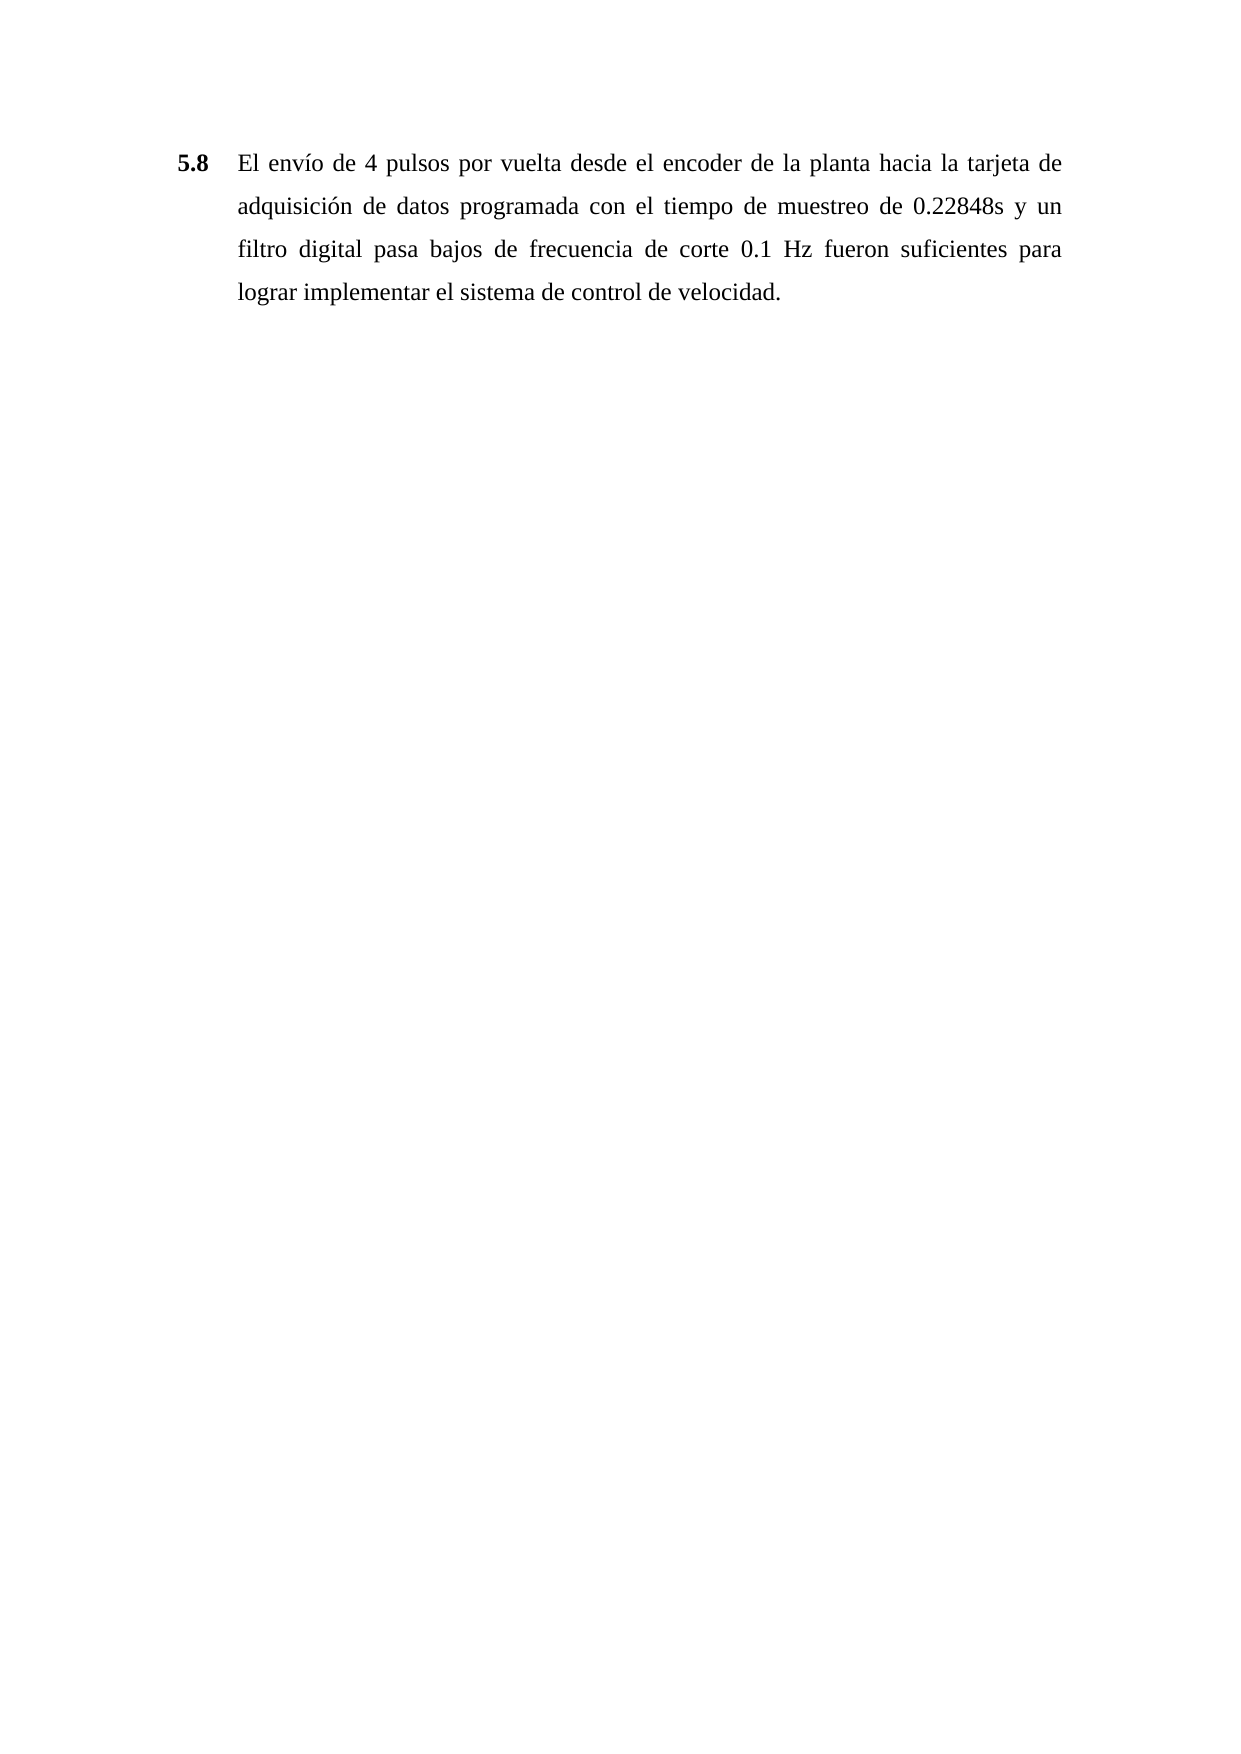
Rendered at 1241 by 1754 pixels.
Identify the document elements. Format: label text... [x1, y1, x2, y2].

subtitle El envío de 4 pulsos por vuelta desde el encoder de la planta hacia la tarjeta de adquisición de datos programada con el tiempo de muestreo de 0.22848s y un filtro digital pasa bajos de frecuencia de corte 0.1 Hz fueron suficientes para lograr implementar el sistema de control de velocidad. [177, 148, 1063, 306]
